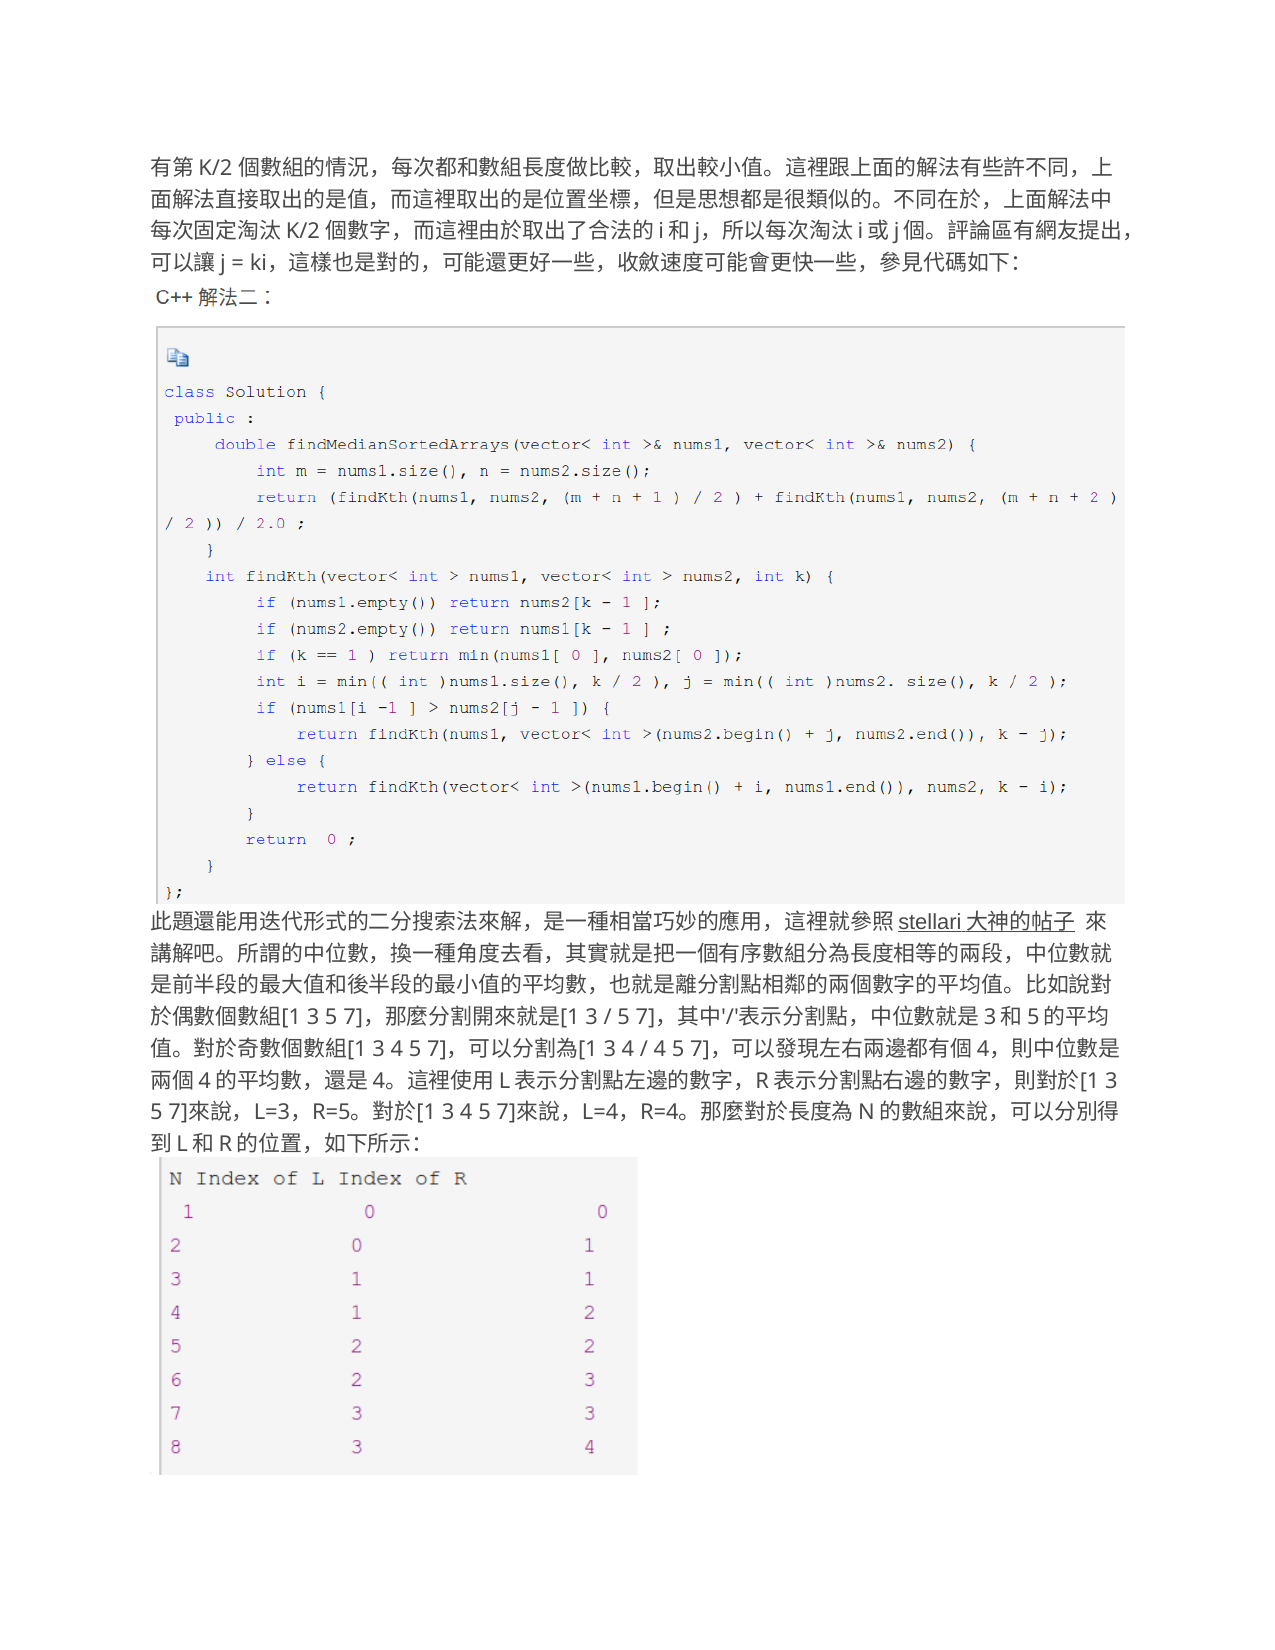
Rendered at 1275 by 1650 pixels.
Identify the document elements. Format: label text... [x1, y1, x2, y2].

picture [150, 277, 1125, 904]
picture [150, 1157, 638, 1475]
